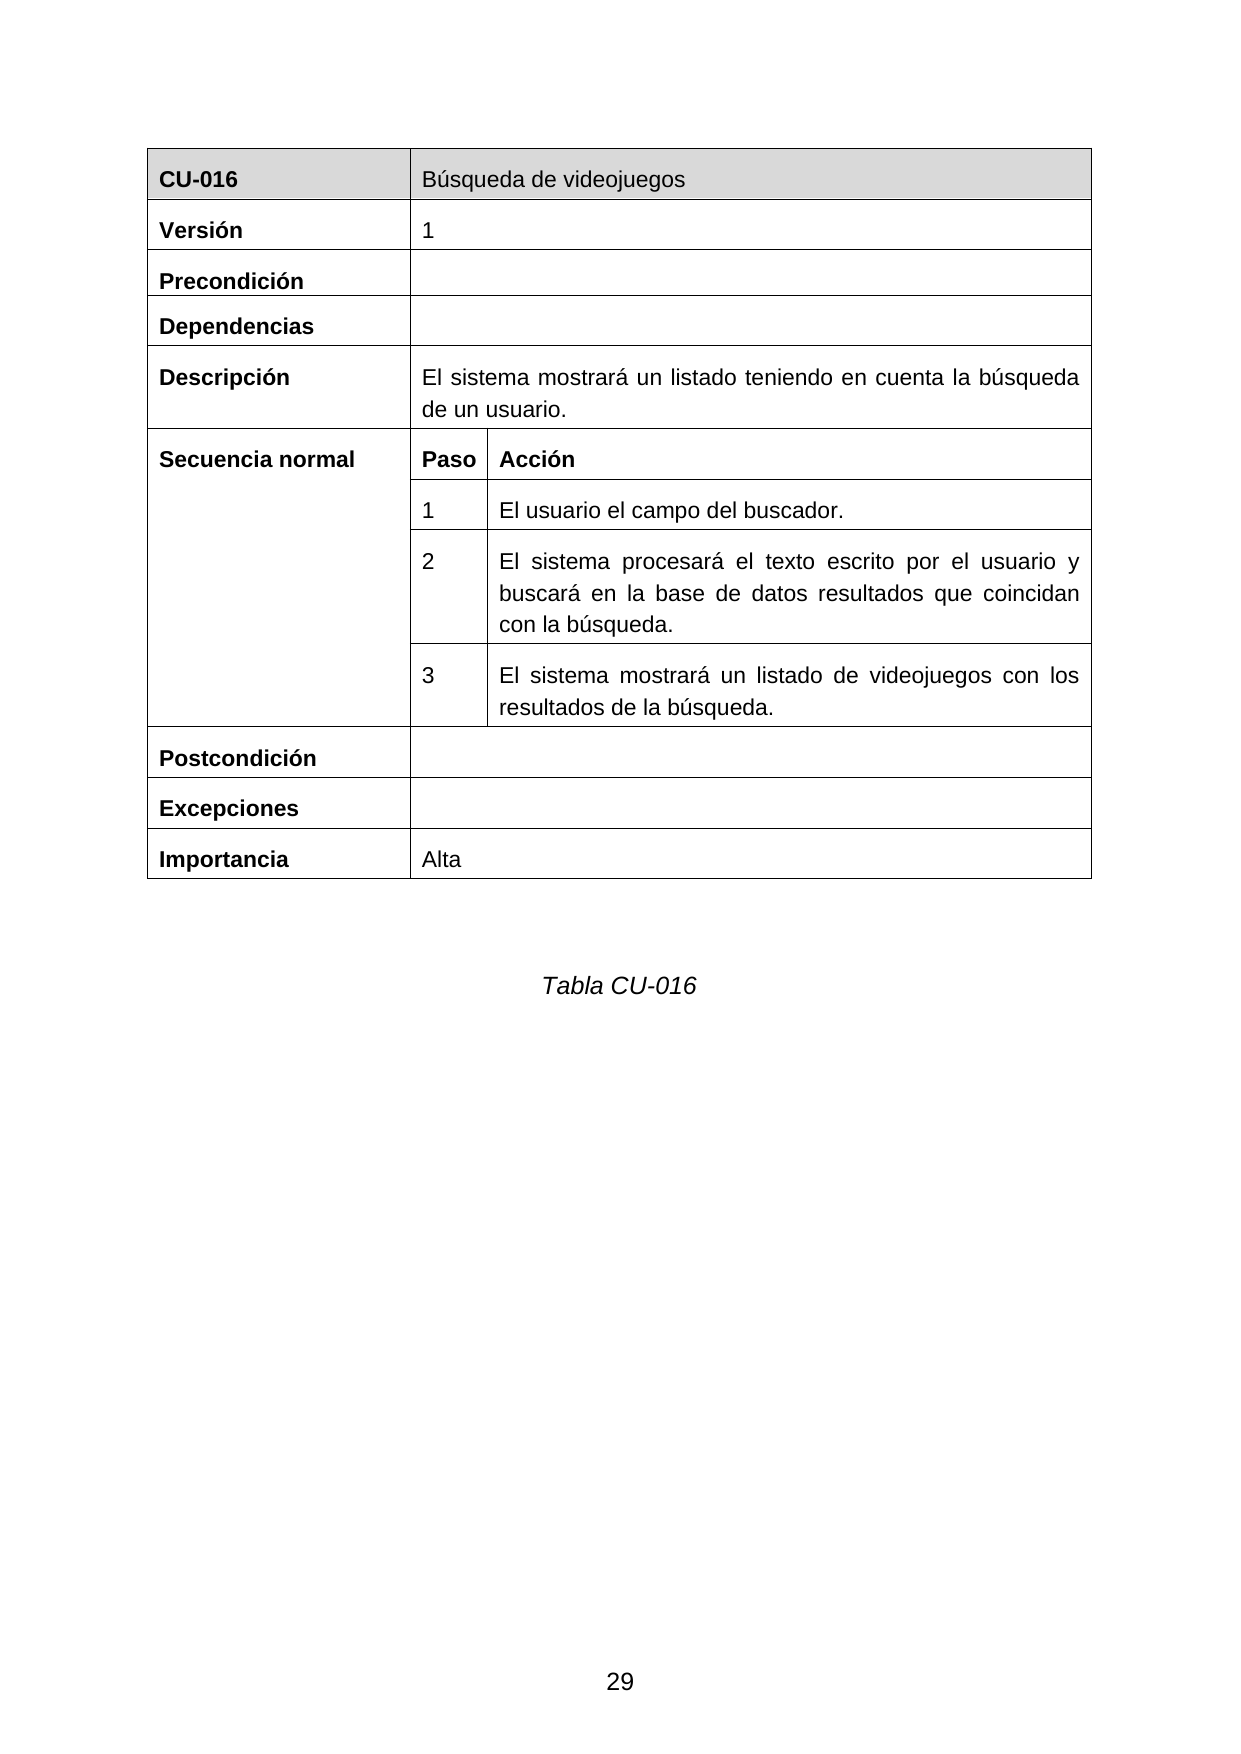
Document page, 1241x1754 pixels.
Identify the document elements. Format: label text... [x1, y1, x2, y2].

table_cell 1 [411, 480, 487, 529]
table_cell Paso [411, 429, 487, 478]
table_cell [411, 250, 1091, 294]
table_cell 2 [411, 530, 487, 643]
table_cell [411, 727, 1091, 777]
table_cell 3 [411, 644, 487, 726]
table_cell Importancia [148, 829, 410, 878]
table_cell Postcondición [148, 727, 410, 777]
table_cell Versión [148, 200, 410, 249]
table_cell Excepciones [148, 778, 410, 827]
table_cell El usuario el campo del buscador. [488, 480, 1091, 529]
table_cell [411, 296, 1091, 345]
table_header CU-016 [148, 149, 410, 198]
table_cell 1 [411, 200, 1091, 249]
table_cell Acción [488, 429, 1091, 478]
table_header Búsqueda de videojuegos [411, 149, 1091, 198]
table_cell El sistema mostrará un listado teniendo en cuenta la búsqueda de un usuario. [411, 346, 1091, 428]
table_cell Alta [411, 829, 1091, 878]
table_cell [411, 778, 1091, 827]
table_cell El sistema procesará el texto escrito por el usuario y buscará en la base de datos resultados que coincidan con la búsqueda. [488, 530, 1091, 643]
text Tabla CU-016 [148, 971, 1092, 999]
table_cell Secuencia normal [148, 429, 410, 726]
table_cell Precondición [148, 250, 410, 294]
table_cell Dependencias [148, 296, 410, 345]
table_cell Descripción [148, 346, 410, 428]
table_cell El sistema mostrará un listado de videojuegos con los resultados de la búsqueda. [488, 644, 1091, 726]
